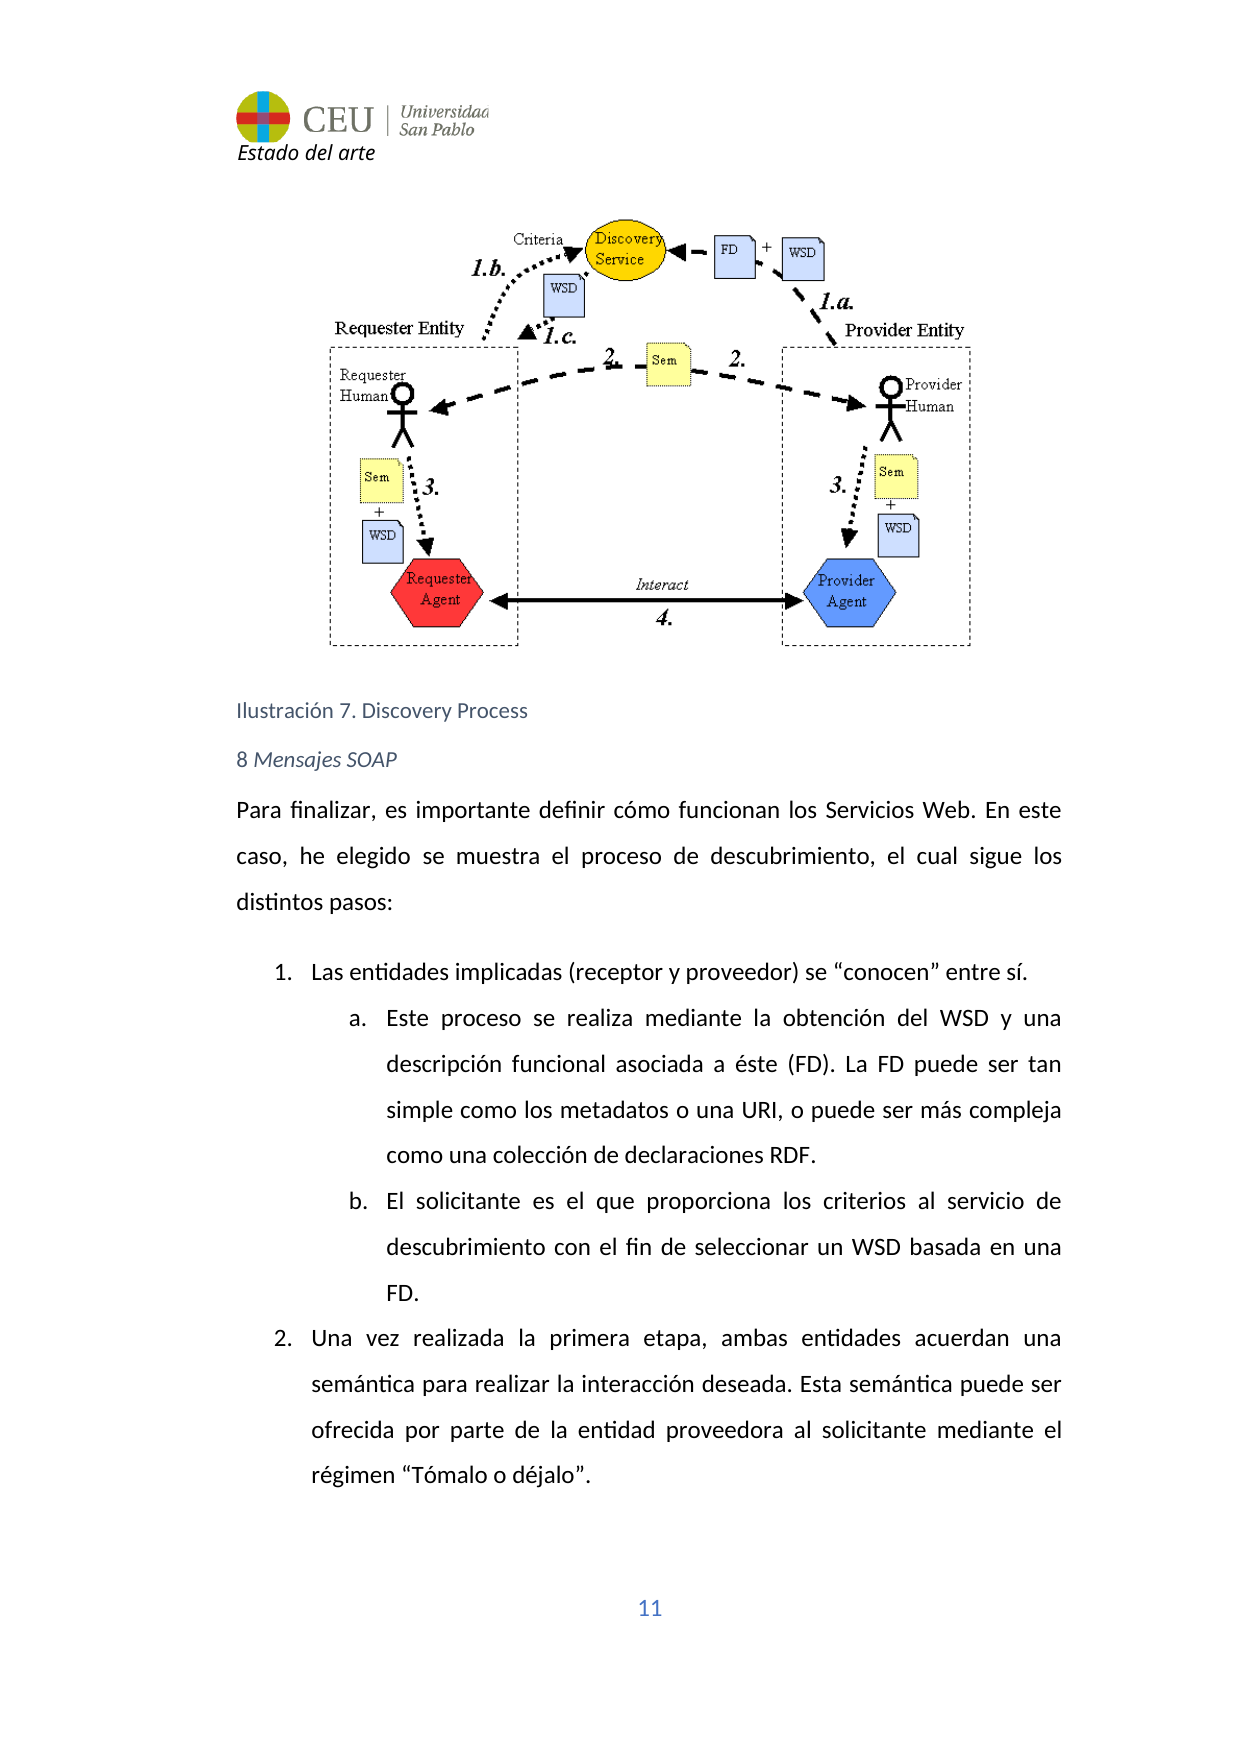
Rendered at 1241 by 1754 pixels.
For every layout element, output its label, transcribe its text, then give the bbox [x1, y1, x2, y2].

text Para finalizar, es importante definir cómo funcionan los Servicios Web. En este caso, el proceso de descubrimiento, el cual sigue los distintos pasos: [236, 794, 1063, 916]
picture [235, 89, 489, 143]
list Una vez realizada la primera etapa, ambas entidades acuerdan una semántica para realizar la interacción deseada. Esta semántica puede ser ofrecida por parte de la entidad proveedora al solicitante mediante el régimen “Tómalo o déjalo”. [274, 1322, 1063, 1490]
list El solicitante es el que proporciona los criterios al servicio de descubrimiento con el fin de seleccionar un WSD basada en una FD. [349, 1185, 1063, 1307]
list Las entidades implicadas (receptor y proveedor) se “conocen” entre sí. [274, 957, 1063, 987]
list Este proceso se realiza mediante la obtención del WSD y una descripción funcional asociada a éste (FD). La FD puede ser tan simple como los metadatos o una URI, o puede ser más compleja como una colección de declaraciones. [349, 1002, 1063, 1170]
picture [236, 206, 1009, 657]
